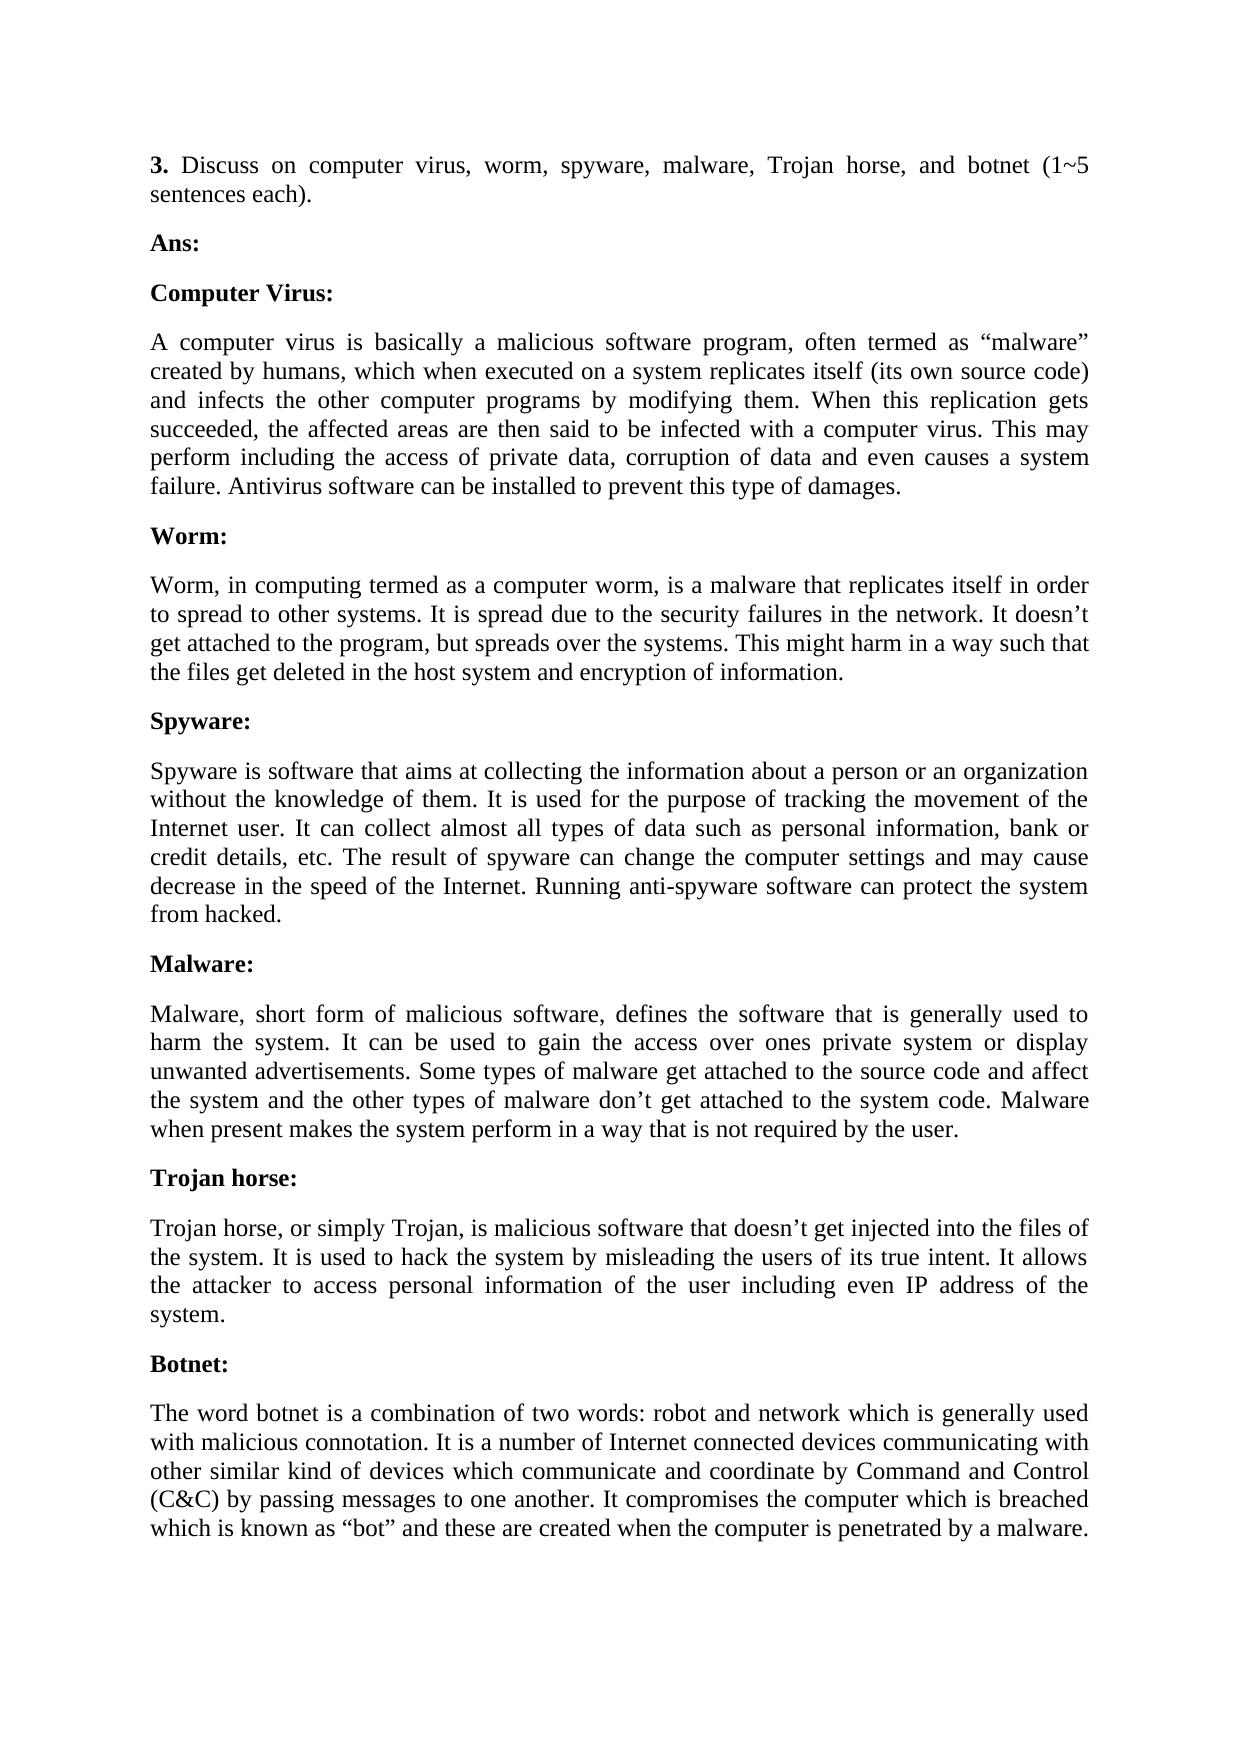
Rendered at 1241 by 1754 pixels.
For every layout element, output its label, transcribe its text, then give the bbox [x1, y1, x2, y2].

text Trojan horse, or simply Trojan, is malicious software that doesn’t get injected into the files of the system. It is used to hack the system by misleading the users of its true intent. It allows the attacker to access personal information of the user including even IP address of the system. [150, 1213, 1090, 1328]
text Worm, in computing termed as a computer worm, is a malware that replicates itself in order to spread to other systems. It is spread due to the security failures in the network. It doesn’t get attached to the program, but spreads over the systems. This might harm in a way such that the files get deleted in the host system and encryption of information. [150, 570, 1090, 685]
text Spyware: [150, 706, 1090, 735]
text 3. Discuss on computer virus, worm, spyware, malware, Trojan horse, and botnet (1~5 sentences each). [150, 150, 1090, 207]
text Ans: [150, 228, 1090, 257]
text Botnet: [150, 1349, 1090, 1377]
text Computer Virus: [150, 278, 1090, 307]
text The word botnet is a combination of two words: robot and network which is generally used with malicious connotation. It is a number of Internet connected devices communicating with other similar kind of devices which communicate and coordinate by Command and Control (C&C) by passing messages to one another. It compromises the computer which is breached which is known as “bot” and these are created when the computer is penetrated by a malware. [150, 1398, 1090, 1542]
text A computer virus is basically a malicious software program, often termed as “malware” created by humans, which when executed on a system replicates itself (its own source code) and infects the other computer programs by modifying them. When this replication gets succeeded, the affected areas are then said to be infected with a computer virus. This may perform including the access of private data, corruption of data and even causes a system failure. Antivirus software can be installed to prevent this type of damages. [150, 327, 1090, 500]
text Malware, short form of malicious software, defines the software that is generally used to harm the system. It can be used to gain the access over ones private system or display unwanted advertisements. Some types of malware get attached to the source code and affect the system and the other types of malware don’t get attached to the system code. Malware when present makes the system perform in a way that is not required by the user. [150, 999, 1090, 1142]
text Spyware is software that aims at collecting the information about a person or an organization without the knowledge of them. It is used for the purpose of tracking the movement of the Internet user. It can collect almost all types of data such as personal information, bank or credit details, etc. The result of spyware can change the computer settings and may cause decrease in the speed of the Internet. Running anti-spyware software can protect the system from hacked. [150, 756, 1090, 928]
text Malware: [150, 949, 1090, 978]
text Trojan horse: [150, 1163, 1090, 1192]
text Worm: [150, 521, 1090, 549]
